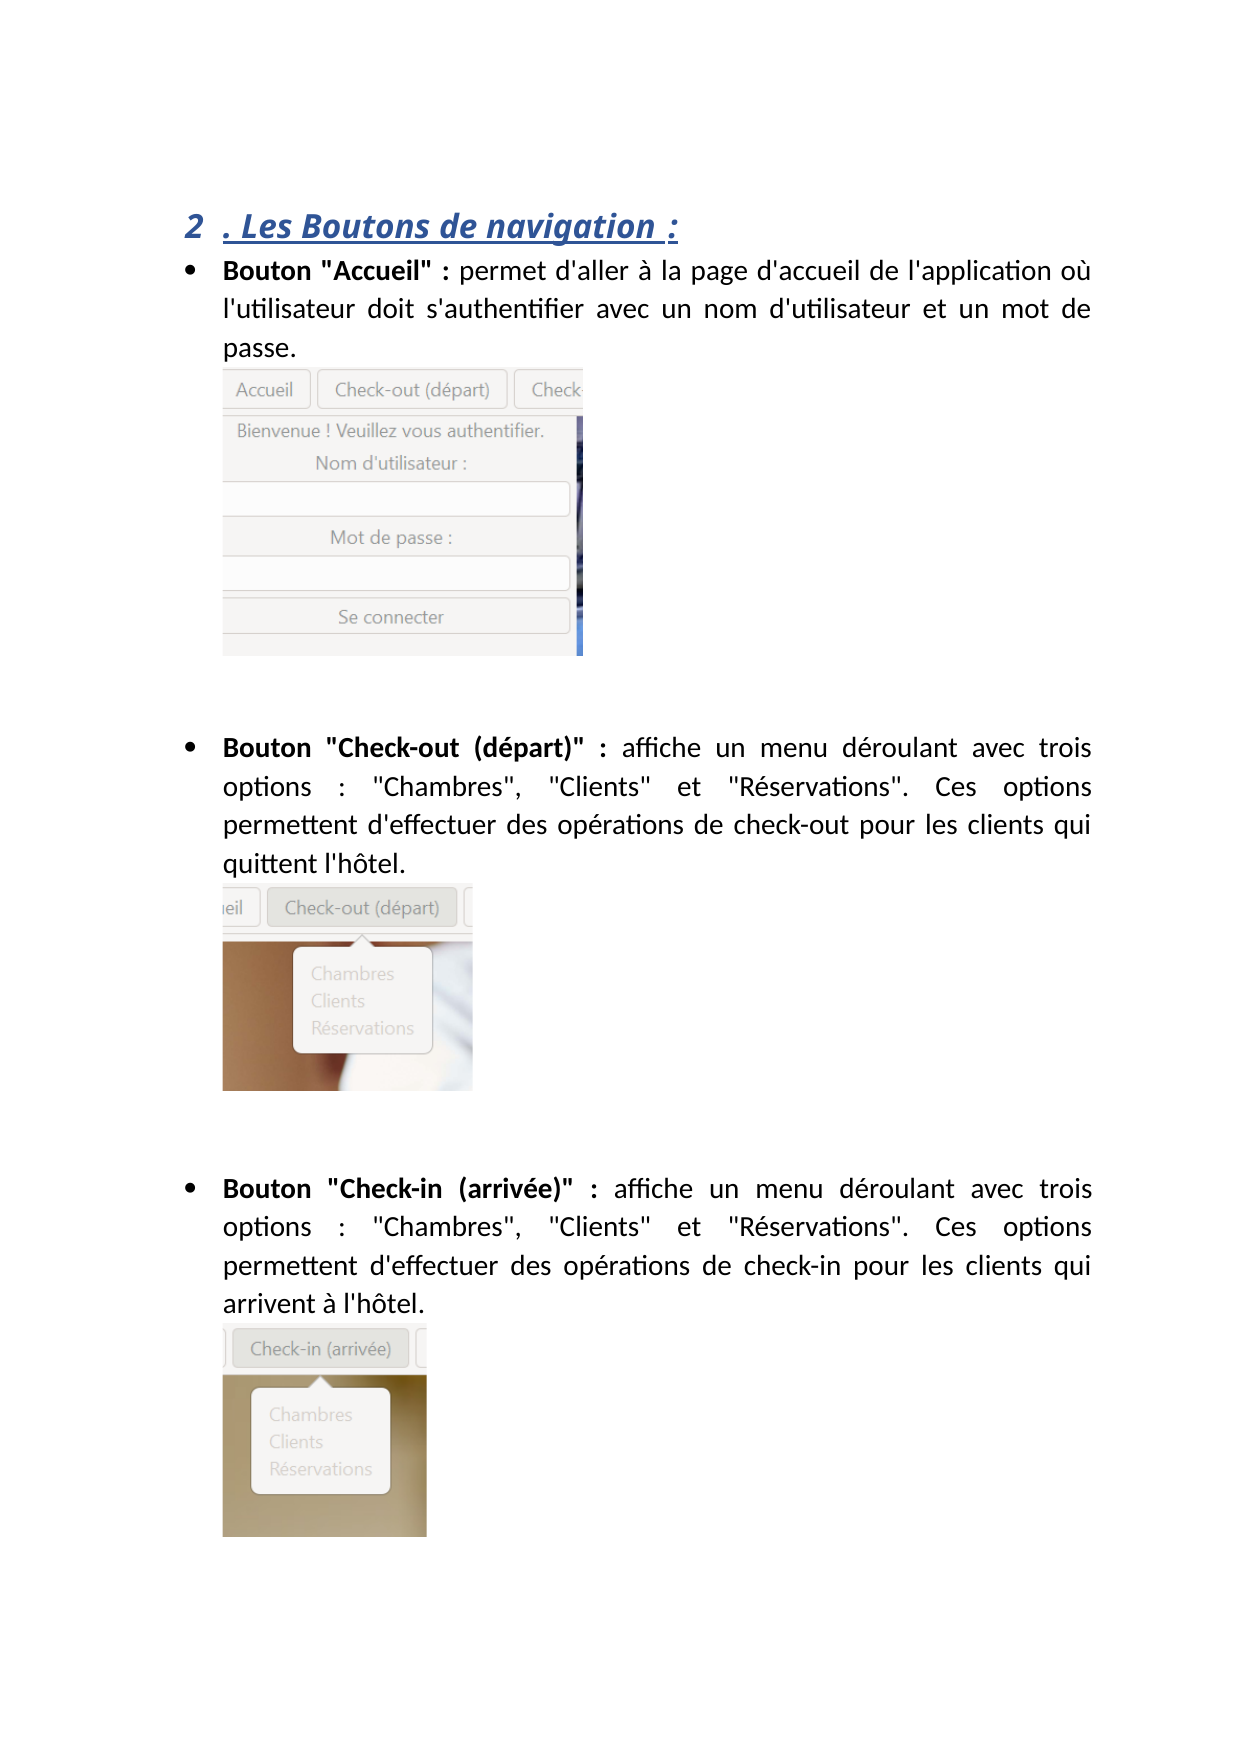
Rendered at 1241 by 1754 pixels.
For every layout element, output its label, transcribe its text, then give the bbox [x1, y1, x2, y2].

picture [222, 1323, 427, 1537]
subtitle . Les Boutons de navigation : [185, 203, 1093, 248]
list Bouton "Check-out (départ)" : affiche un menu déroulant avec trois options : "Chambres", "Clients" et "Réservations". Ces options permettent d'effectuer des opérations de check-out pour les clients qui quittent l'hôtel. [185, 729, 1093, 881]
list Bouton "Check-in (arrivée)" : affiche un menu déroulant avec trois options : "Chambres", "Clients" et "Réservations". Ces options permettent d'effectuer des opérations de check-in pour les clients qui arrivent à l'hôtel. [185, 1170, 1093, 1321]
picture [222, 883, 473, 1091]
picture [222, 367, 583, 656]
list Bouton "Accueil" : permet d'aller à la page d'accueil de l'application où l'utilisateur doit s'authentifier avec un nom d'utilisateur et un mot de passe. [185, 252, 1093, 364]
